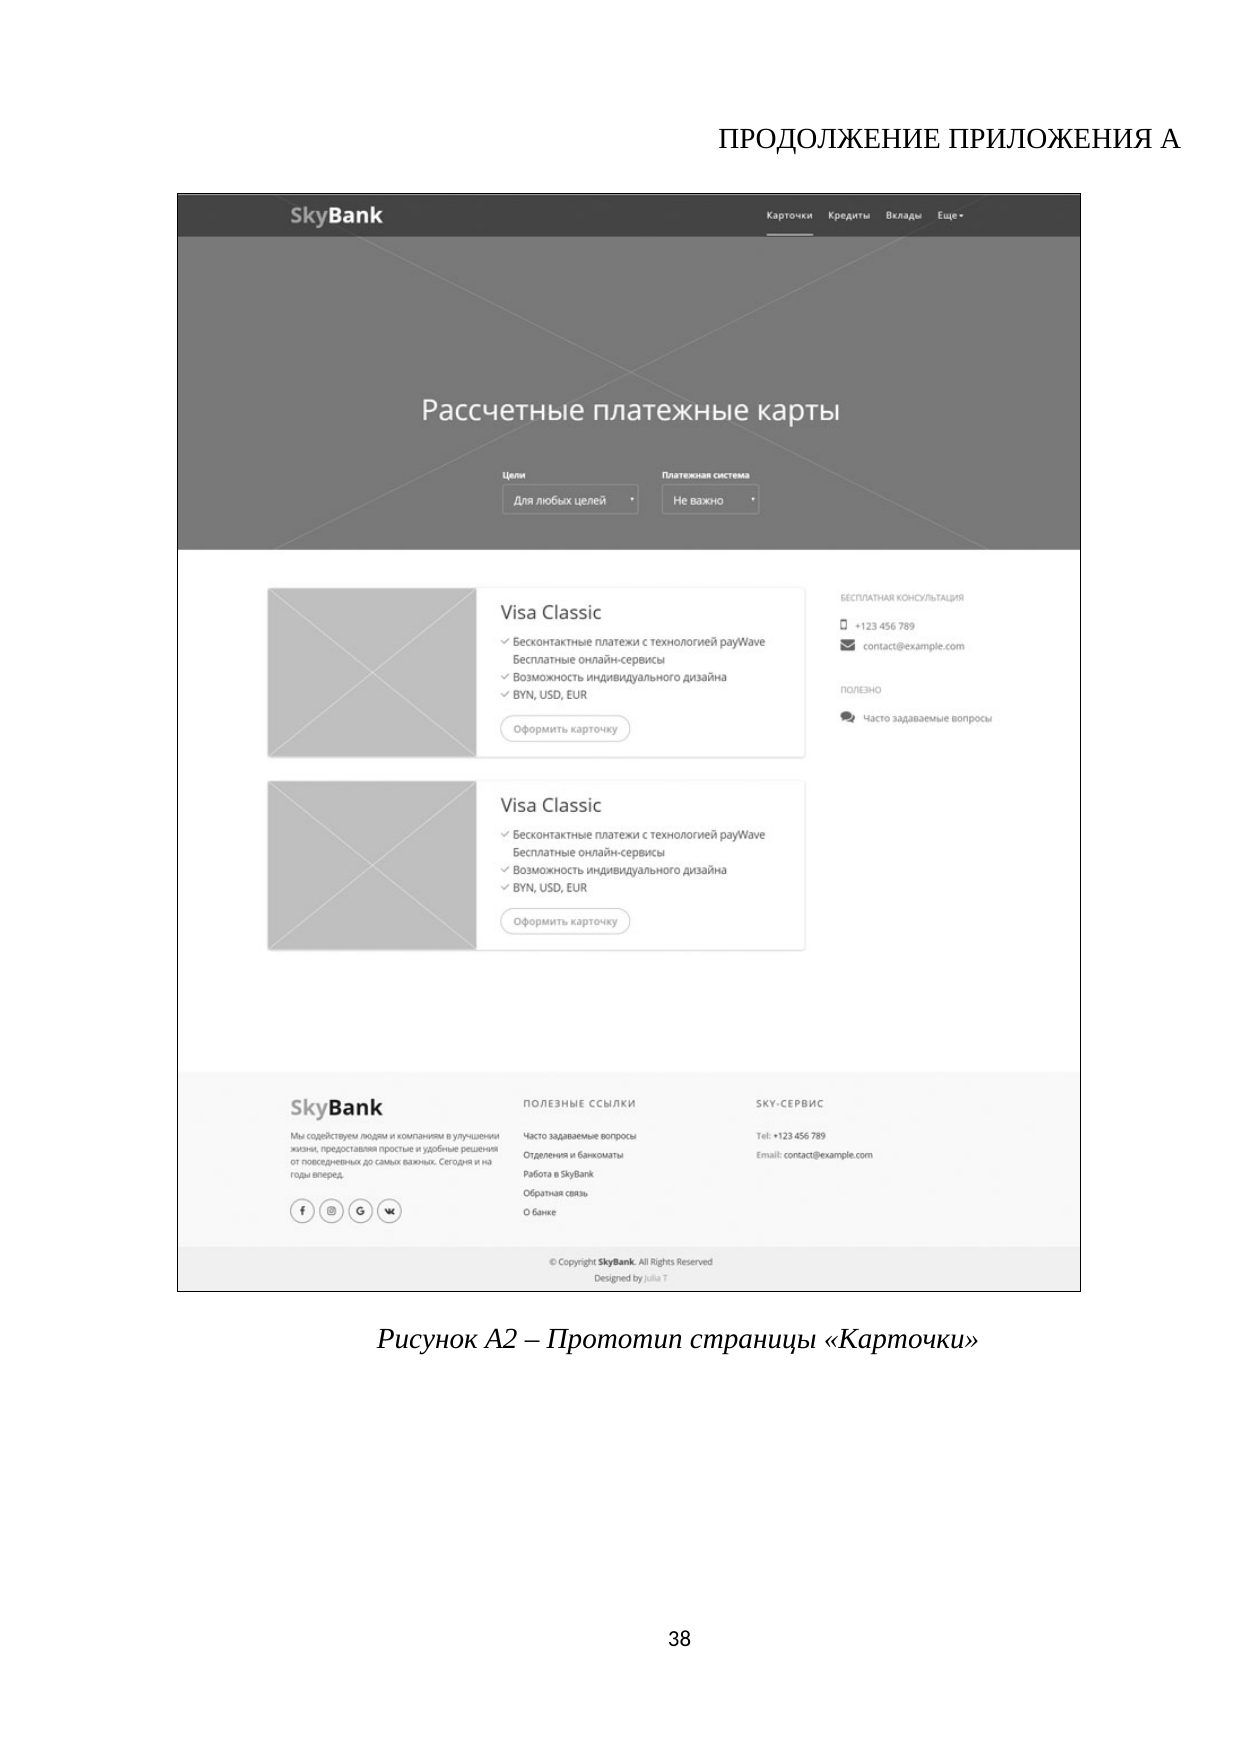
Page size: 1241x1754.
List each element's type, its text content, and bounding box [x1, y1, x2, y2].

text ПРОДОЛЖЕНИЕ ПРИЛОЖЕНИЯ А [177, 118, 1181, 156]
picture [178, 194, 1080, 1291]
text Рисунок A2 – Прототип страницы «Карточки» [177, 1318, 1181, 1356]
